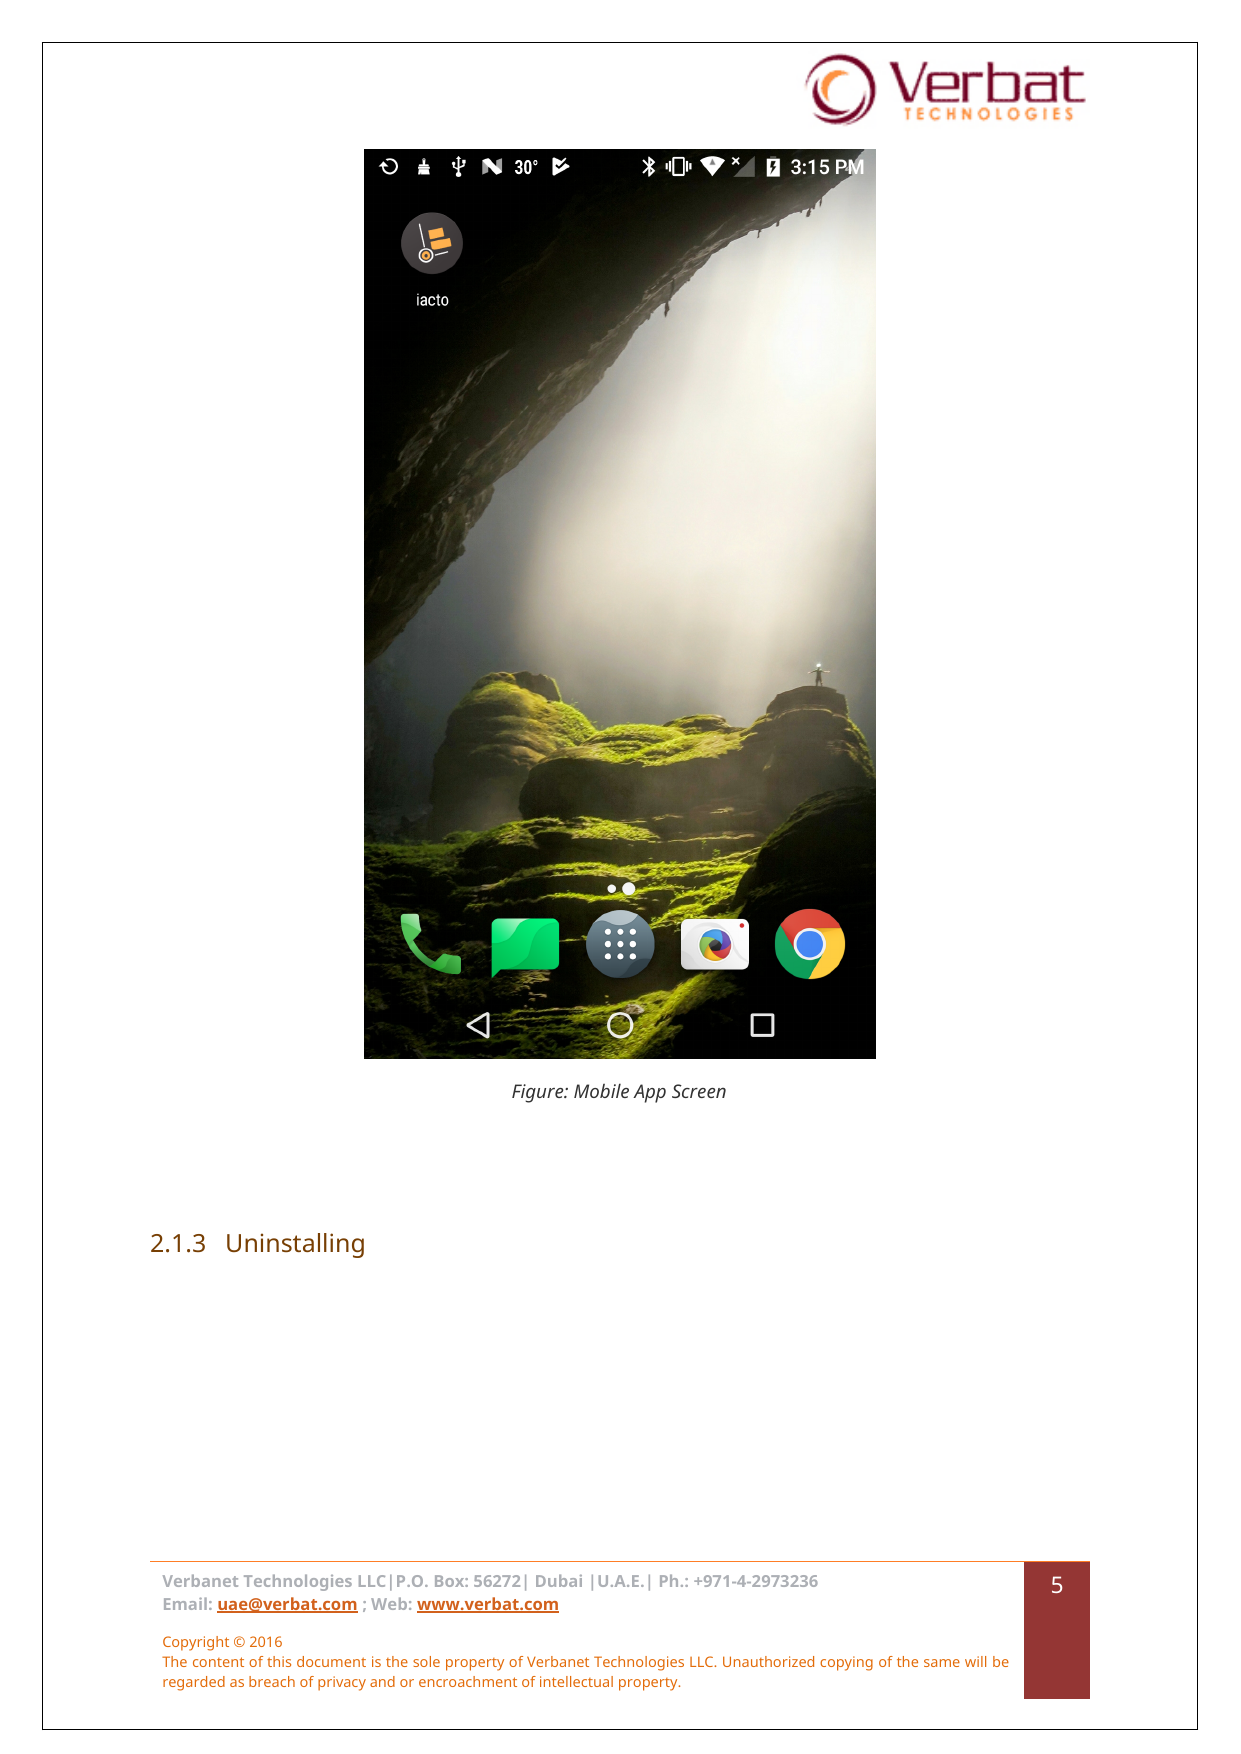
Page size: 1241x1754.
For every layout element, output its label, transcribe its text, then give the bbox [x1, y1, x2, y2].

text Figure: Mobile App Screen [150, 1078, 1090, 1104]
picture [364, 149, 876, 1059]
picture [796, 47, 1091, 135]
subtitle Uninstalling [150, 1225, 1090, 1259]
